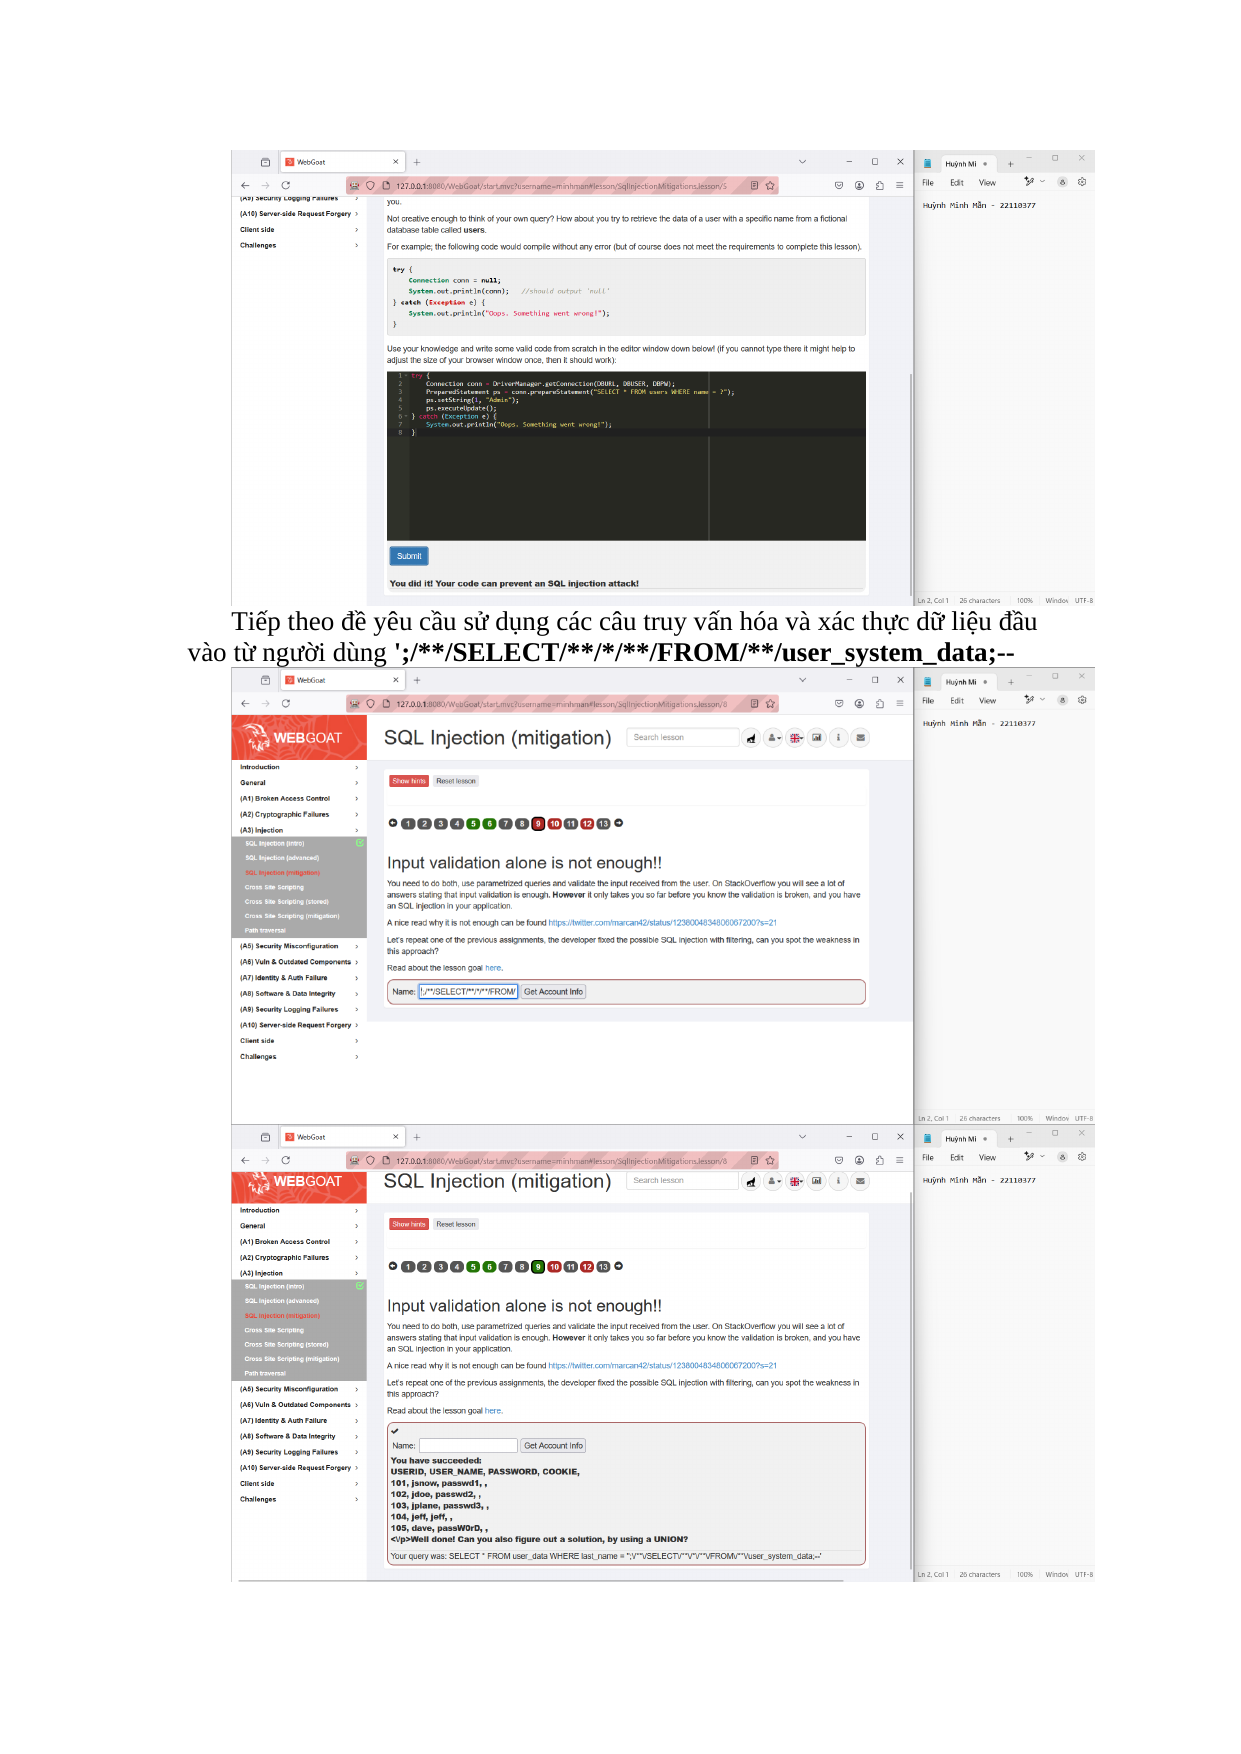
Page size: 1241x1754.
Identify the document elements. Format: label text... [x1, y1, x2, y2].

picture [231, 667, 1095, 1582]
picture [231, 150, 1095, 606]
text Tiếp theo đề yêu cầu sử dụng các câu truy vấn hóa và xác thực dữ liệu đầu vào từ người dùng ';/**/SELECT/**/*/**/FROM/**/user_system_data;-- [187, 605, 1053, 668]
